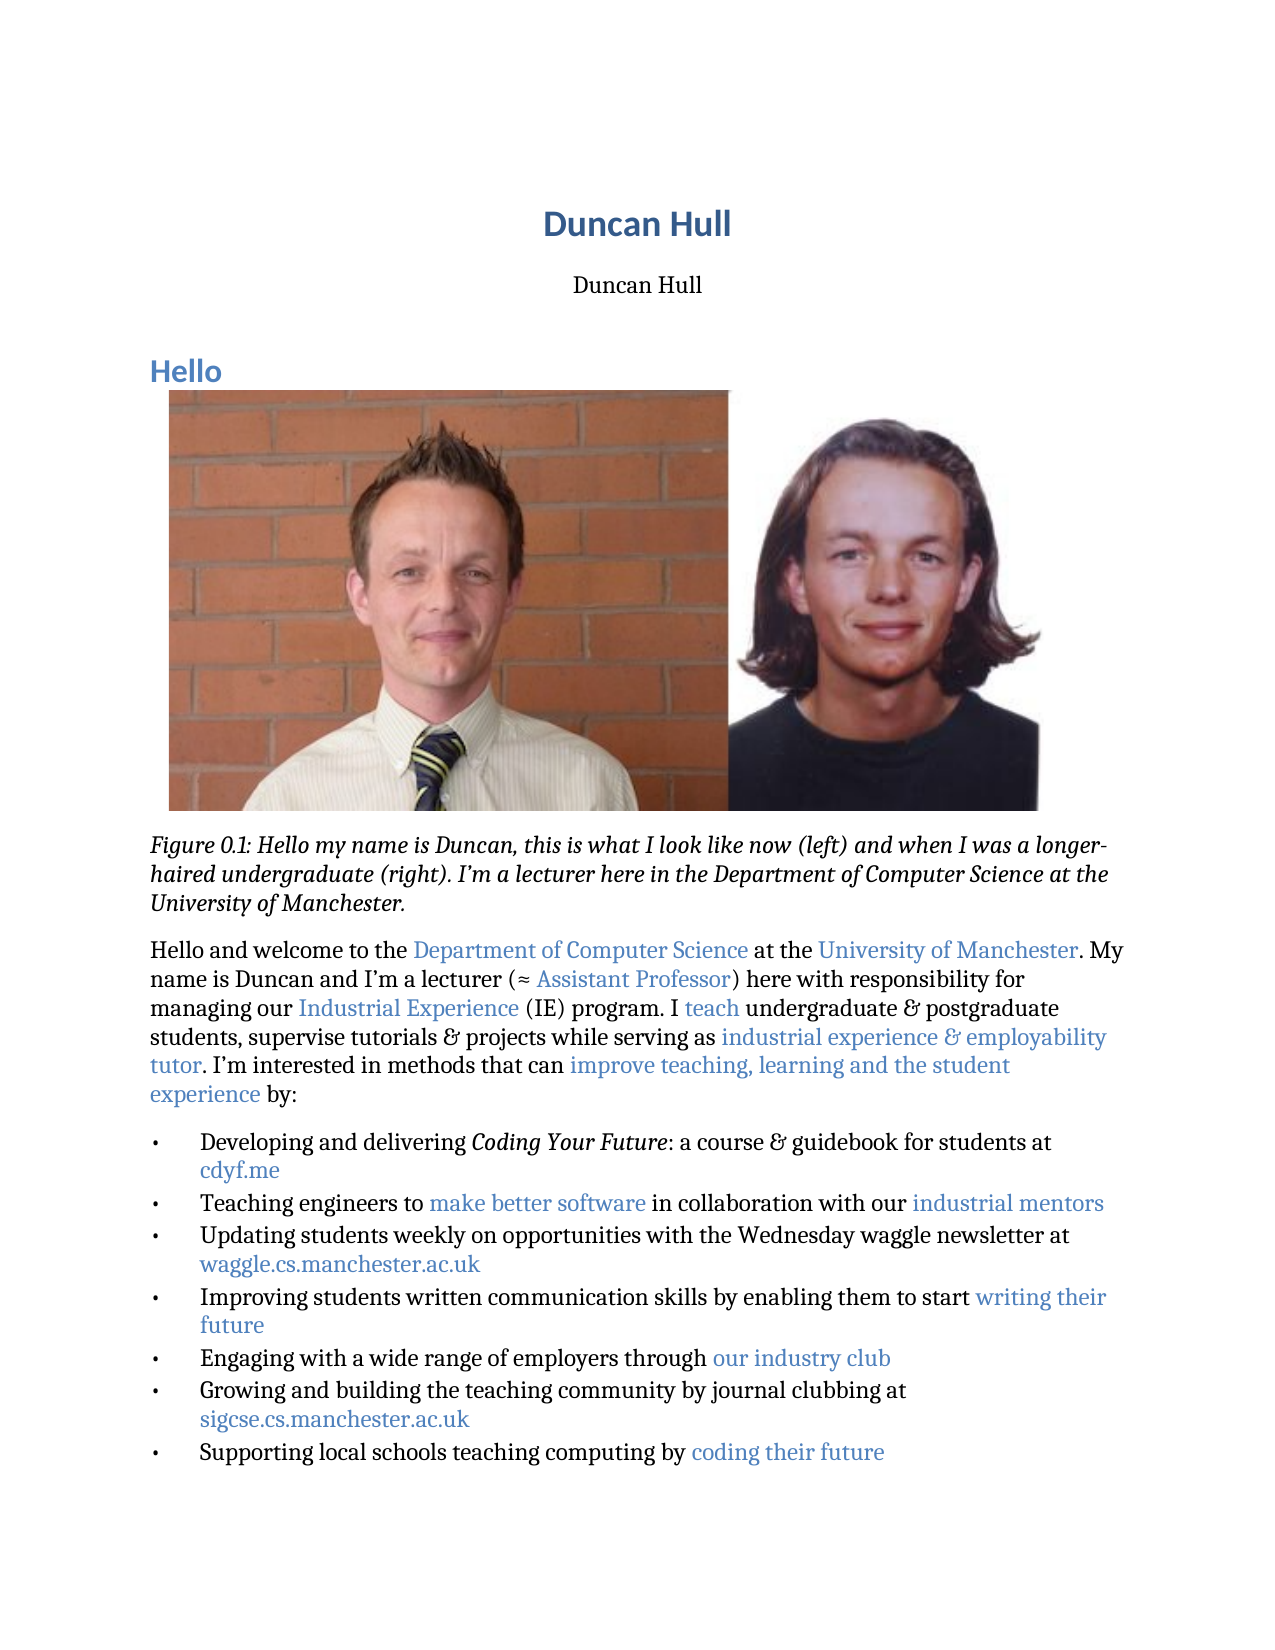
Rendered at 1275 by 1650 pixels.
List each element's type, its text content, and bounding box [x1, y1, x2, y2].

text Duncan Hull [150, 271, 1125, 299]
list Supporting local schools teaching computing by coding their future [150, 1437, 1125, 1466]
list Improving students written communication skills by enabling them to start writing their future [150, 1282, 1125, 1340]
title Duncan Hull [150, 200, 1125, 246]
text Hello and welcome to the Department of Computer Science at the University of Manchester. My name is Duncan and I’m a lecturer (≈ Assistant Professor) here with responsibility for managing our Industrial Experience (IE) program. I teach undergraduate & postgraduate students, supervise tutorials & projects while serving as industrial experience & employability tutor. I’m interested in methods that can improve teaching, learning and the student experience by: [150, 936, 1125, 1109]
picture [168, 390, 1044, 811]
list Teaching engineers to make better software in collaboration with our industrial mentors [150, 1189, 1125, 1217]
subtitle Hello [150, 349, 1125, 390]
list Engaging with a wide range of employers through our industry club [150, 1344, 1125, 1372]
list Updating students weekly on opportunities with the Wednesday waggle newsletter at waggle.cs.manchester.ac.uk [150, 1221, 1125, 1279]
list Growing and building the teaching community by journal clubbing at sigcse.cs.manchester.ac.uk [150, 1376, 1125, 1434]
text Figure 0.1: Hello my name is Duncan, this is what I look like now (left) and when I was a longer-haired undergraduate (right). I’m a lecturer here in the Department of Computer Science at the University of Manchester. [150, 831, 1125, 917]
list Developing and delivering Coding Your Future: a course & guidebook for students at cdyf.me [150, 1127, 1125, 1185]
